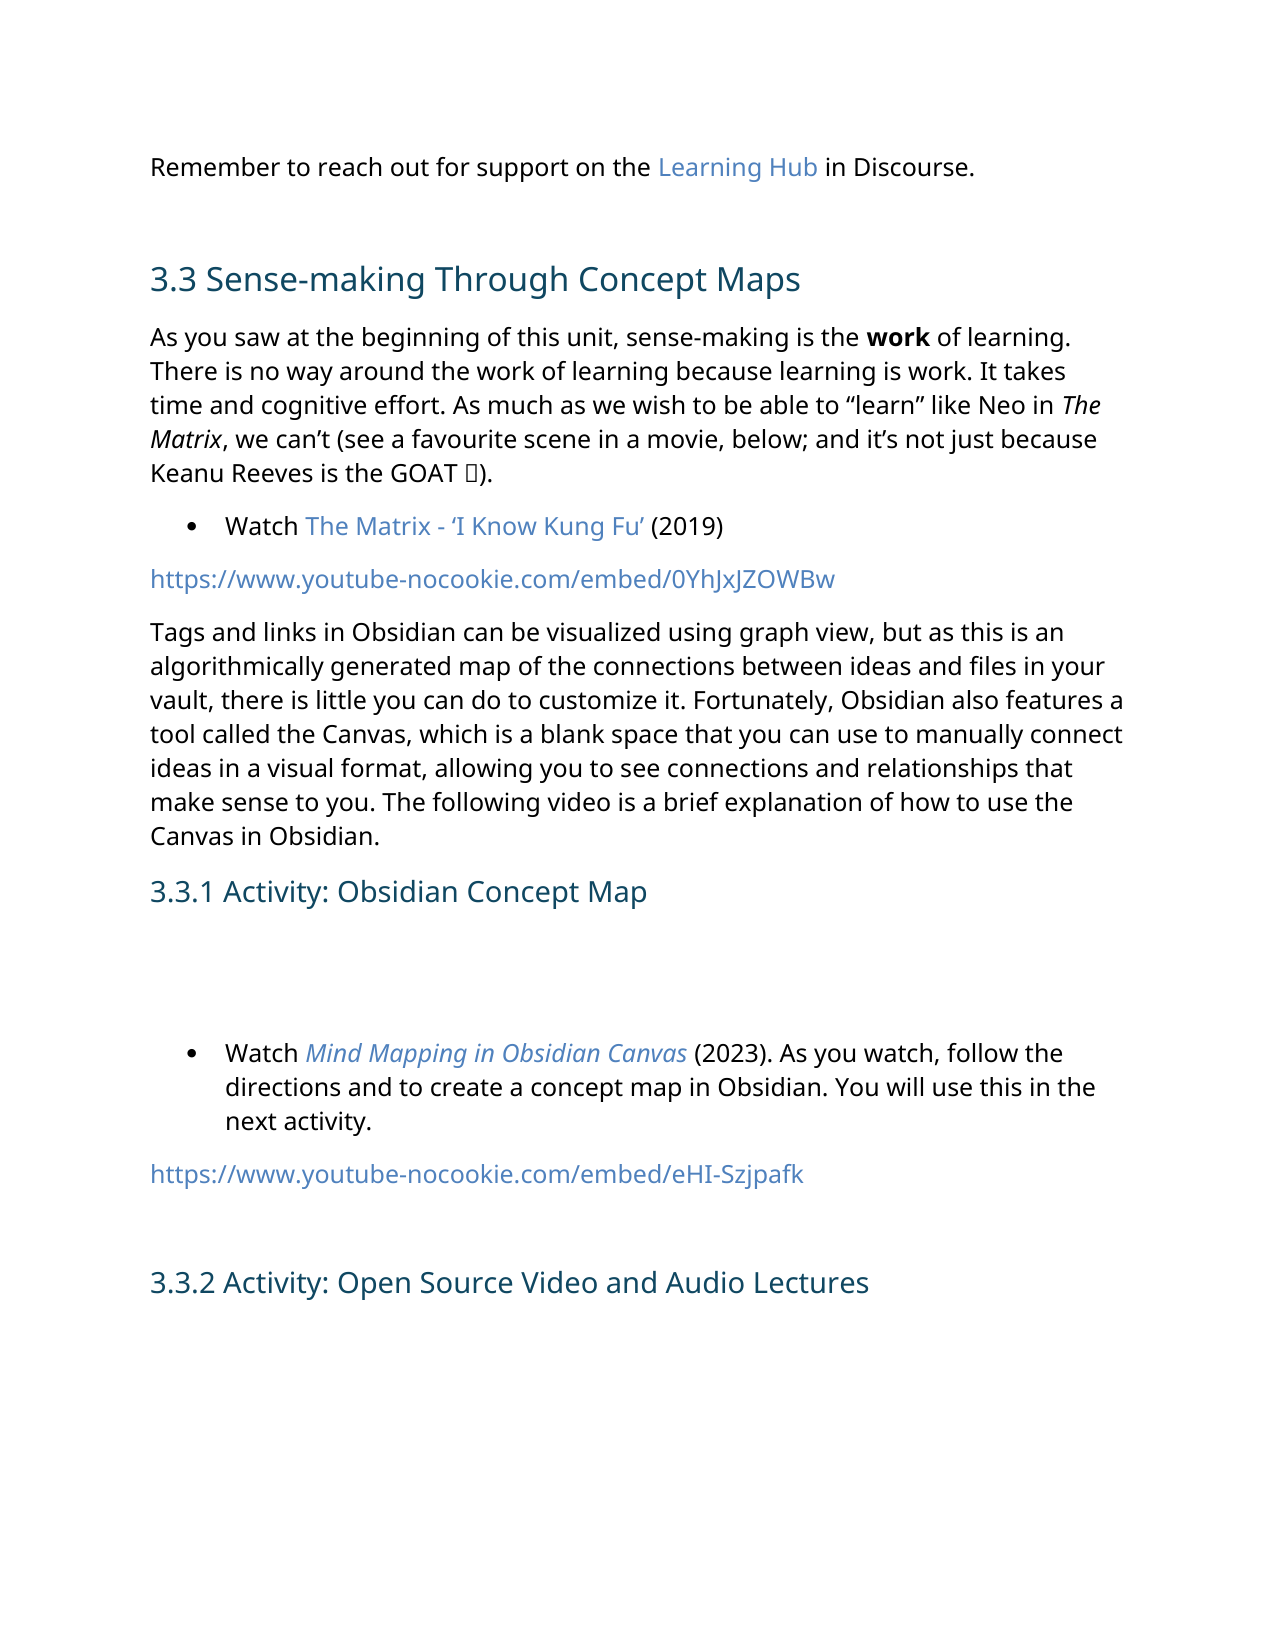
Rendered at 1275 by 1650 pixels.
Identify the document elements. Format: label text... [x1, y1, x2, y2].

text As you saw at the beginning of this unit, sense-making is the work of learning. There is no way around the work of learning because learning is work. It takes time and cognitive effort. As much as we wish to be able to “learn” like Neo in The Matrix, we can’t (see a favourite scene in a movie, below; and it’s not just because Keanu Reeves is the GOAT 🐐). [150, 320, 1125, 490]
subtitle 3.3.2 Activity: Open Source Video and Audio Lectures [150, 1262, 1125, 1302]
text Remember to reach out for support on the Learning Hub in Discourse. [150, 150, 1125, 184]
text Tags and links in Obsidian can be visualized using graph view, but as this is an algorithmically generated map of the connections between ideas and files in your vault, there is little you can do to customize it. Fortunately, Obsidian also features a tool called the Canvas, which is a blank space that you can use to manually connect ideas in a visual format, allowing you to see connections and relationships that make sense to you. The following video is a brief explanation of how to use the Canvas in Obsidian. [150, 614, 1125, 853]
list Watch Mind Mapping in Obsidian Canvas (2023). As you watch, follow the directions and to create a concept map in Obsidian. You will use this in the next activity. [187, 1036, 1125, 1138]
text https://www.youtube-nocookie.com/embed/0YhJxJZOWBw [150, 562, 1125, 596]
text https://www.youtube-nocookie.com/embed/eHI-Szjpafk [150, 1157, 1125, 1191]
subtitle 3.3 Sense-making Through Concept Maps [150, 256, 1125, 301]
subtitle 3.3.1 Activity: Obsidian Concept Map [150, 872, 1125, 911]
list Watch The Matrix - ‘I Know Kung Fu’ (2019) [187, 509, 1125, 543]
